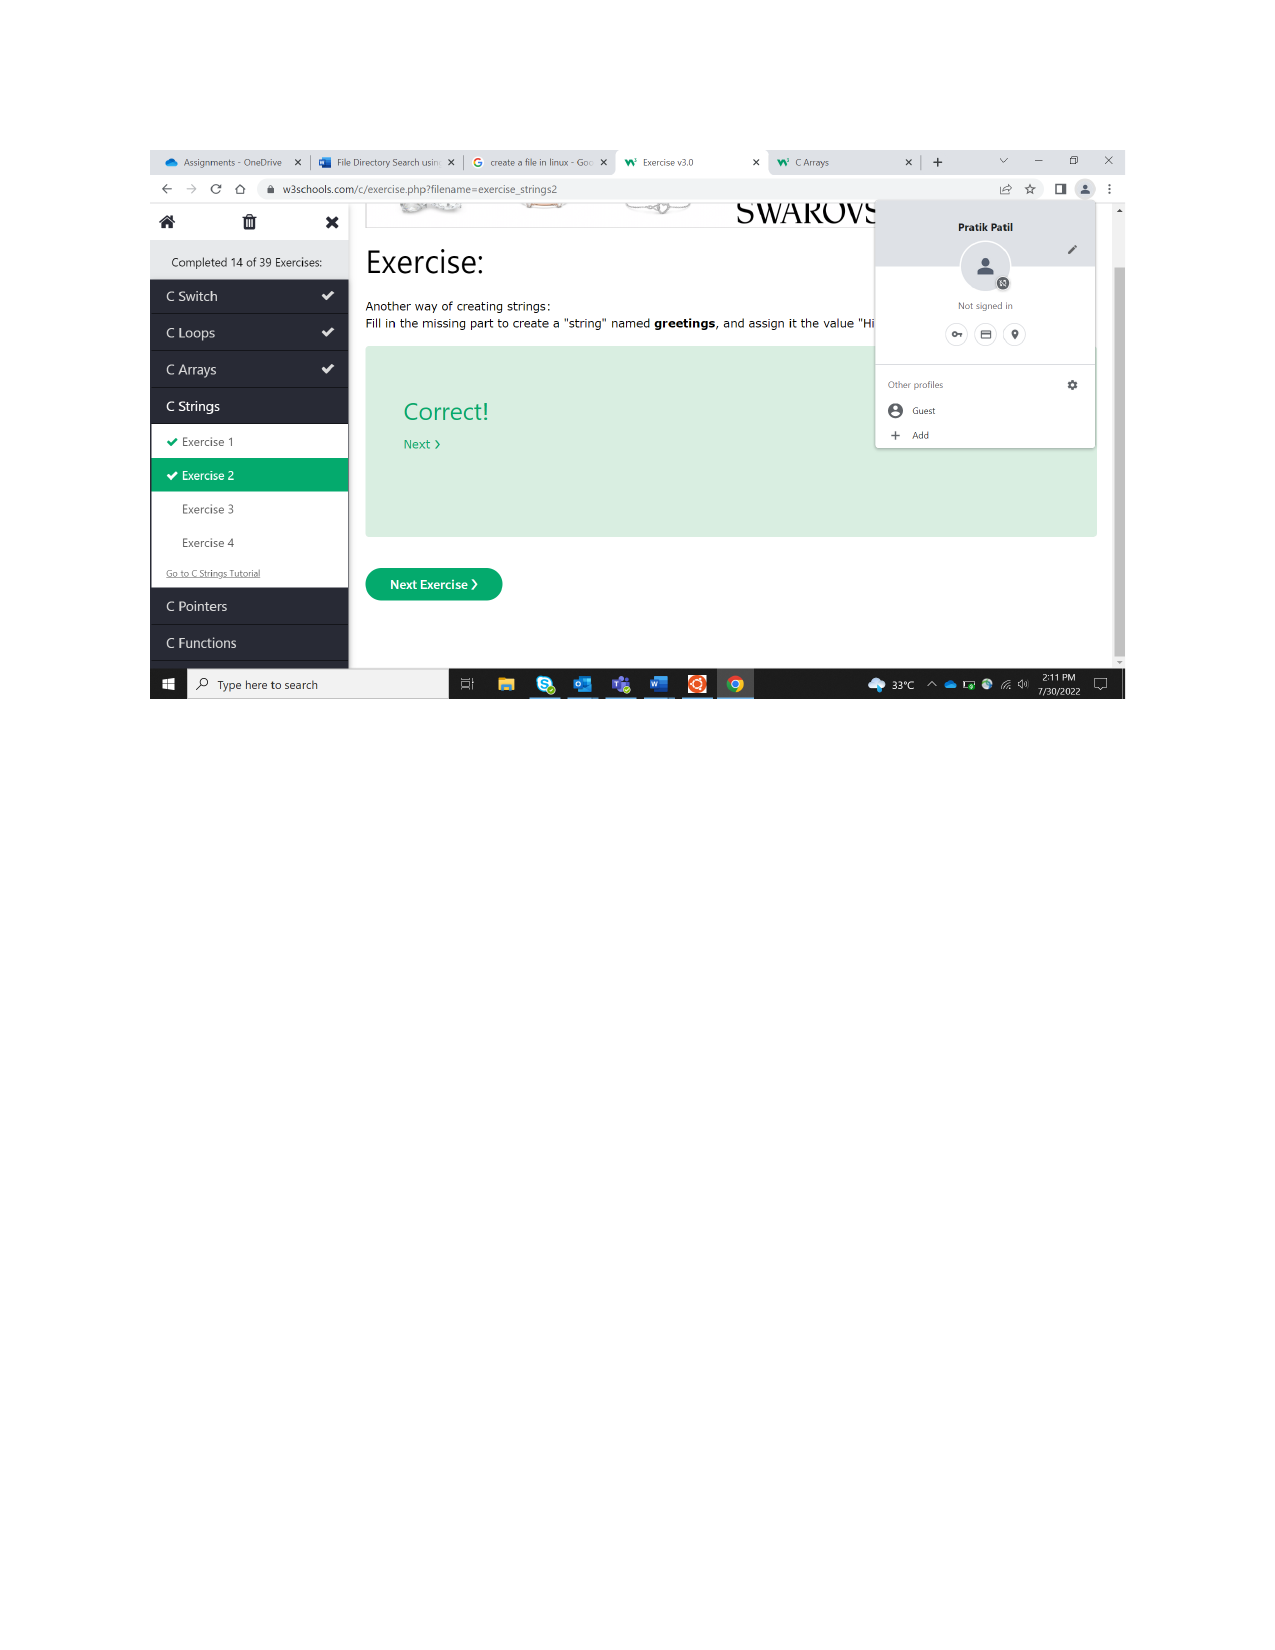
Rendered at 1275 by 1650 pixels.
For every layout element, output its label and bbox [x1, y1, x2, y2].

picture [150, 150, 1125, 699]
